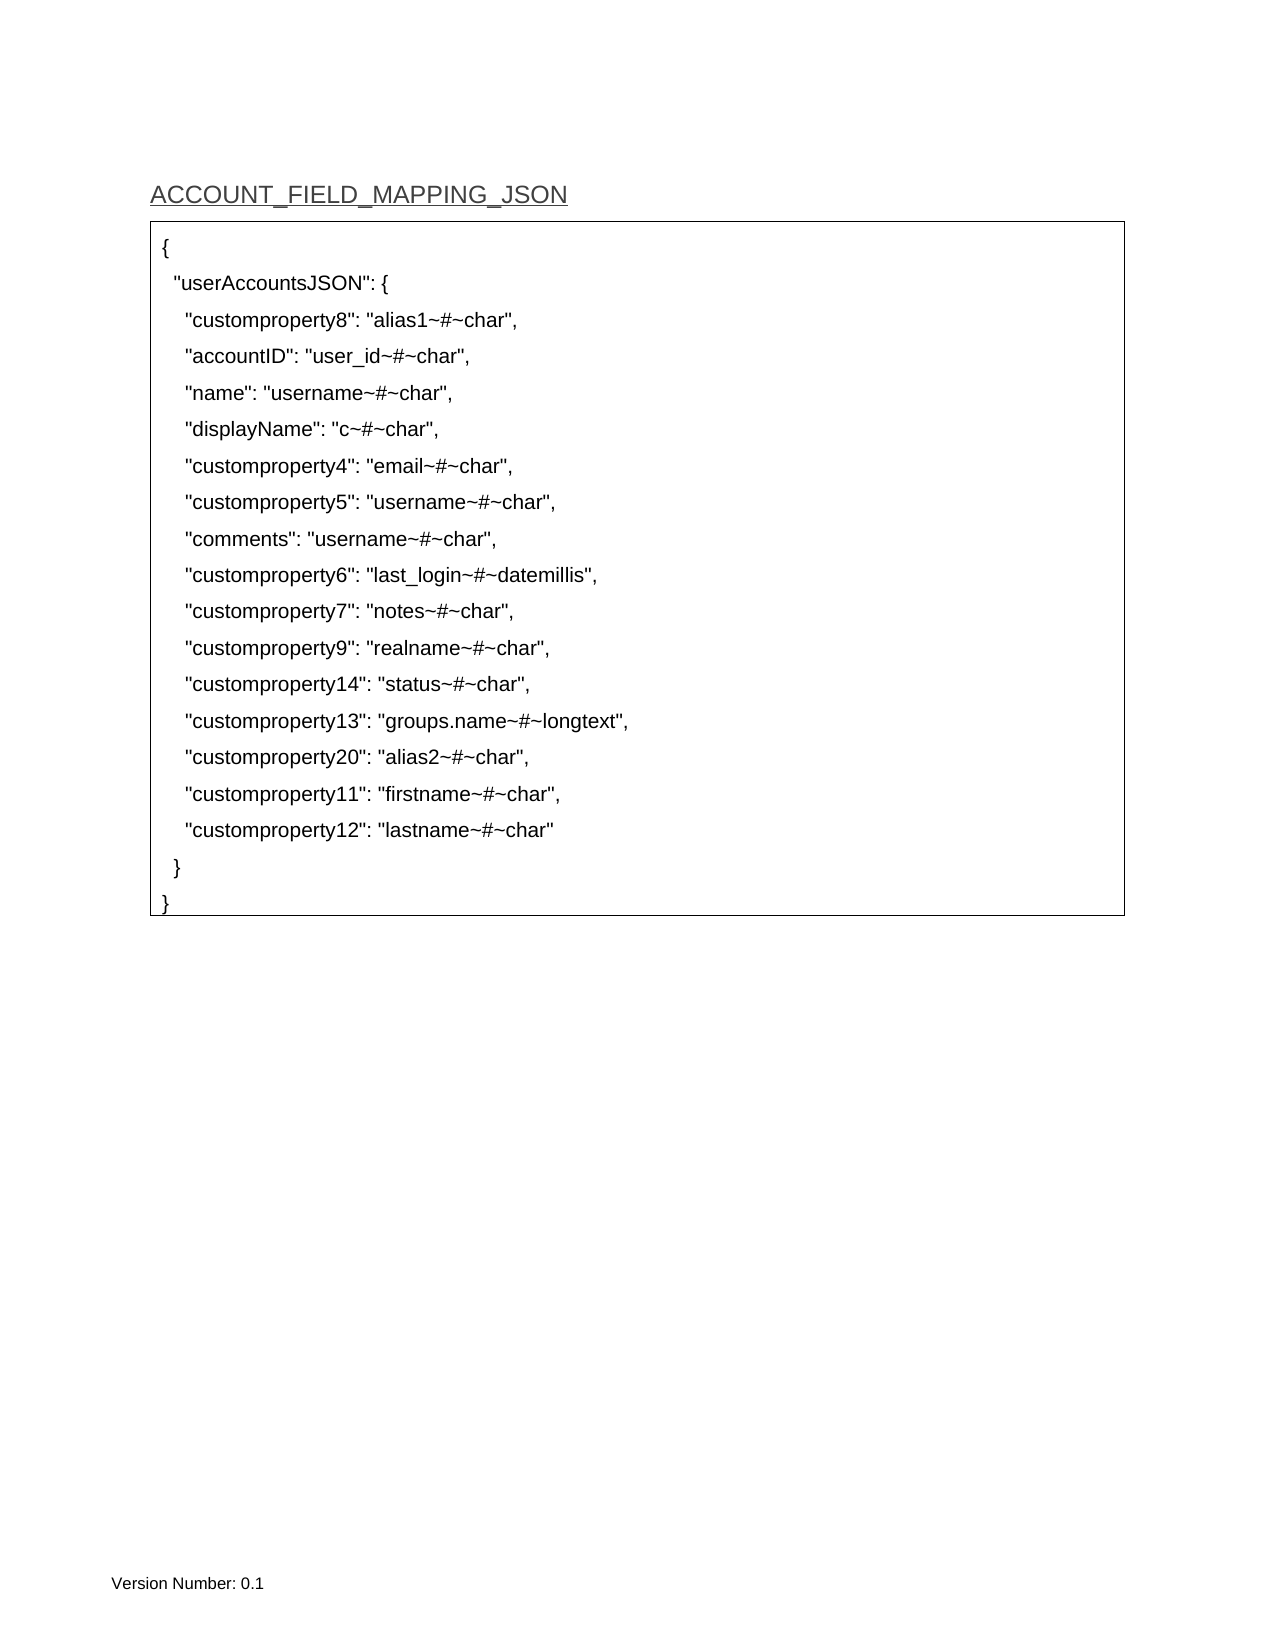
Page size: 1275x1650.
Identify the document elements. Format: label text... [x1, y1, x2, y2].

table_header { "userAccountsJSON": { "customproperty8": "alias1~#~char", "accountID": "user_id~#~char", "name": "username~#~char", "displayName": "c~#~char", "customproperty4": "email~#~char", "customproperty5": "username~#~char", "comments": "username~#~char", "customproperty6": "last_login~#~datemillis", "customproperty7": "notes~#~char", "customproperty9": "realname~#~char", "customproperty14": "status~#~char", "customproperty13": "groups.name~#~longtext", "customproperty20": "alias2~#~char", "customproperty11": "firstname~#~char", "customproperty12": "lastname~#~char" } } [151, 222, 1124, 915]
subtitle ACCOUNT_FIELD_MAPPING_JSON [150, 180, 1125, 209]
